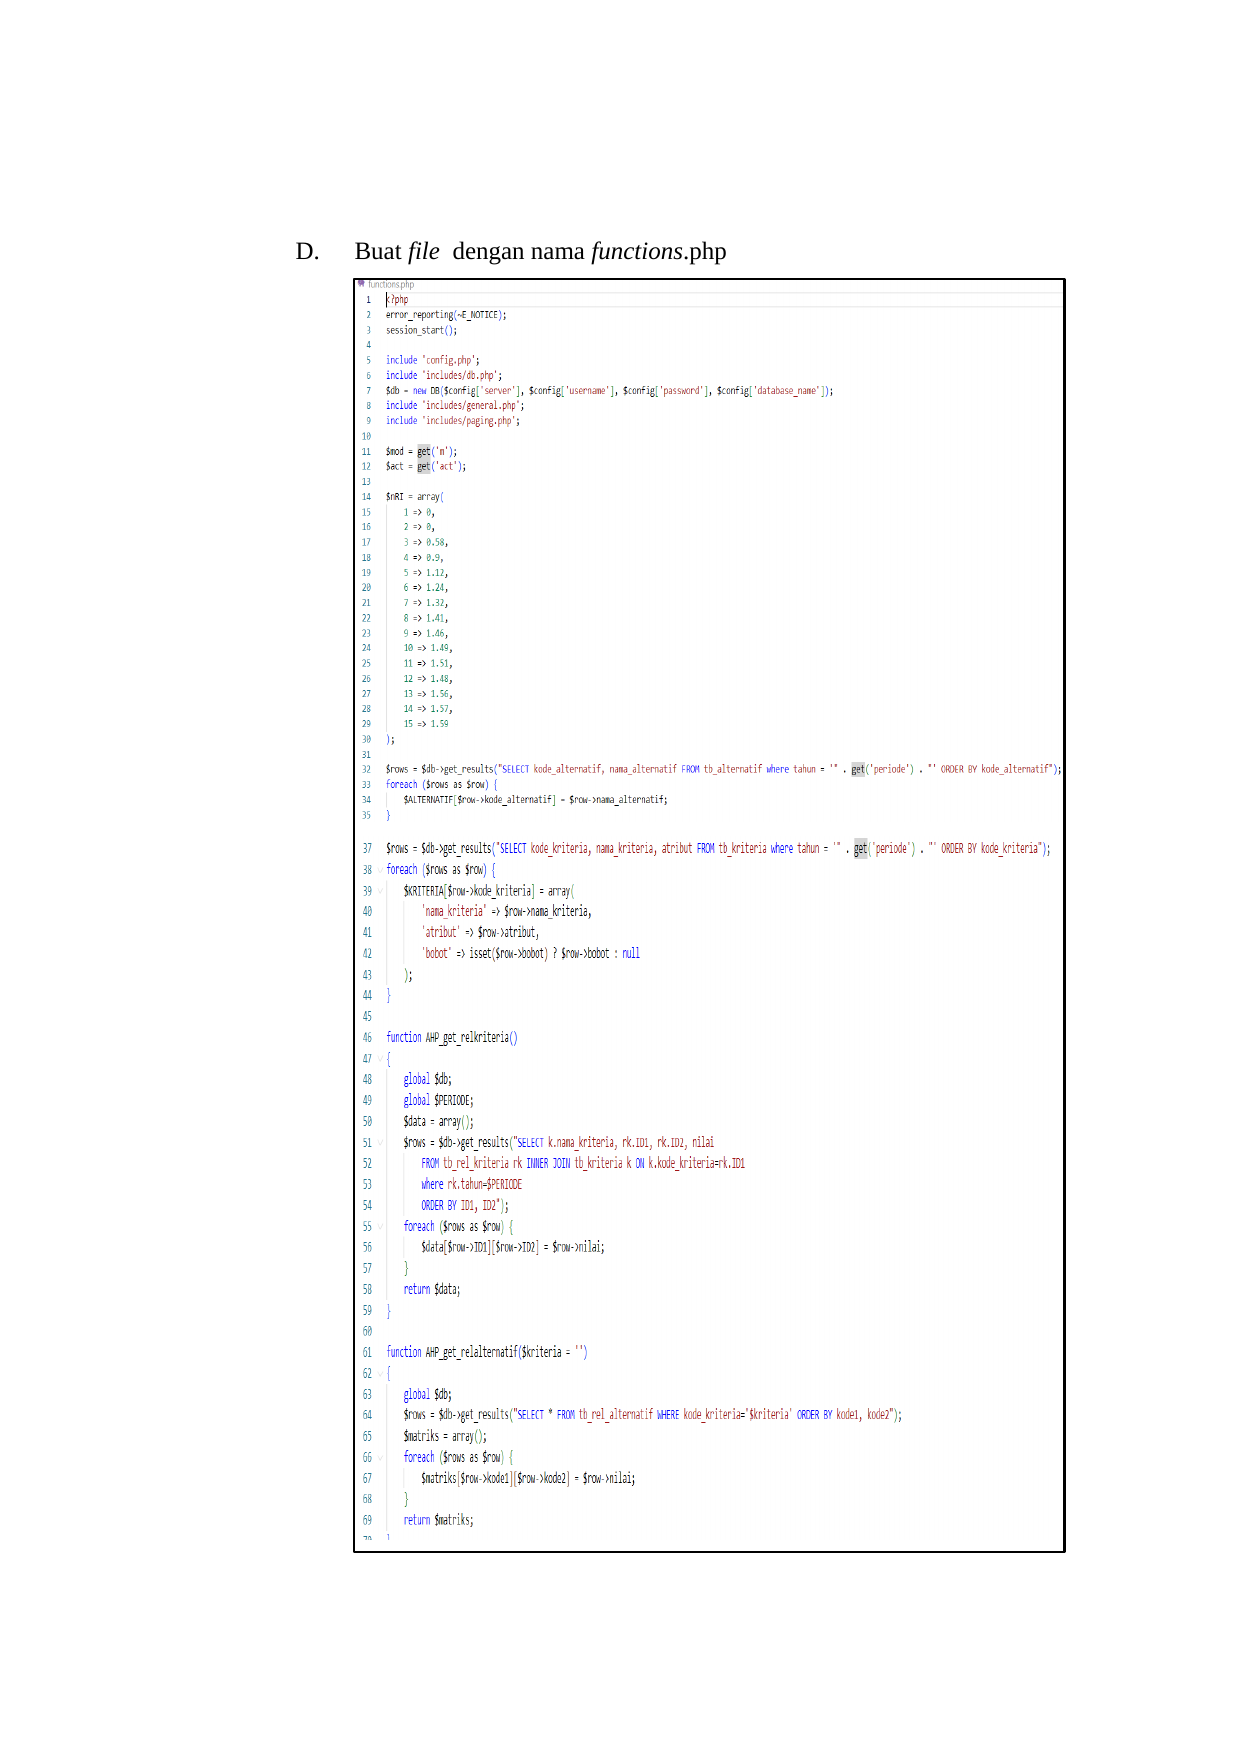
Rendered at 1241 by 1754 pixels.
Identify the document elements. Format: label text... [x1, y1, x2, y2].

picture [355, 280, 1063, 822]
list D. Buat file dengan nama functions.php [295, 236, 1063, 265]
picture [355, 836, 1053, 1540]
